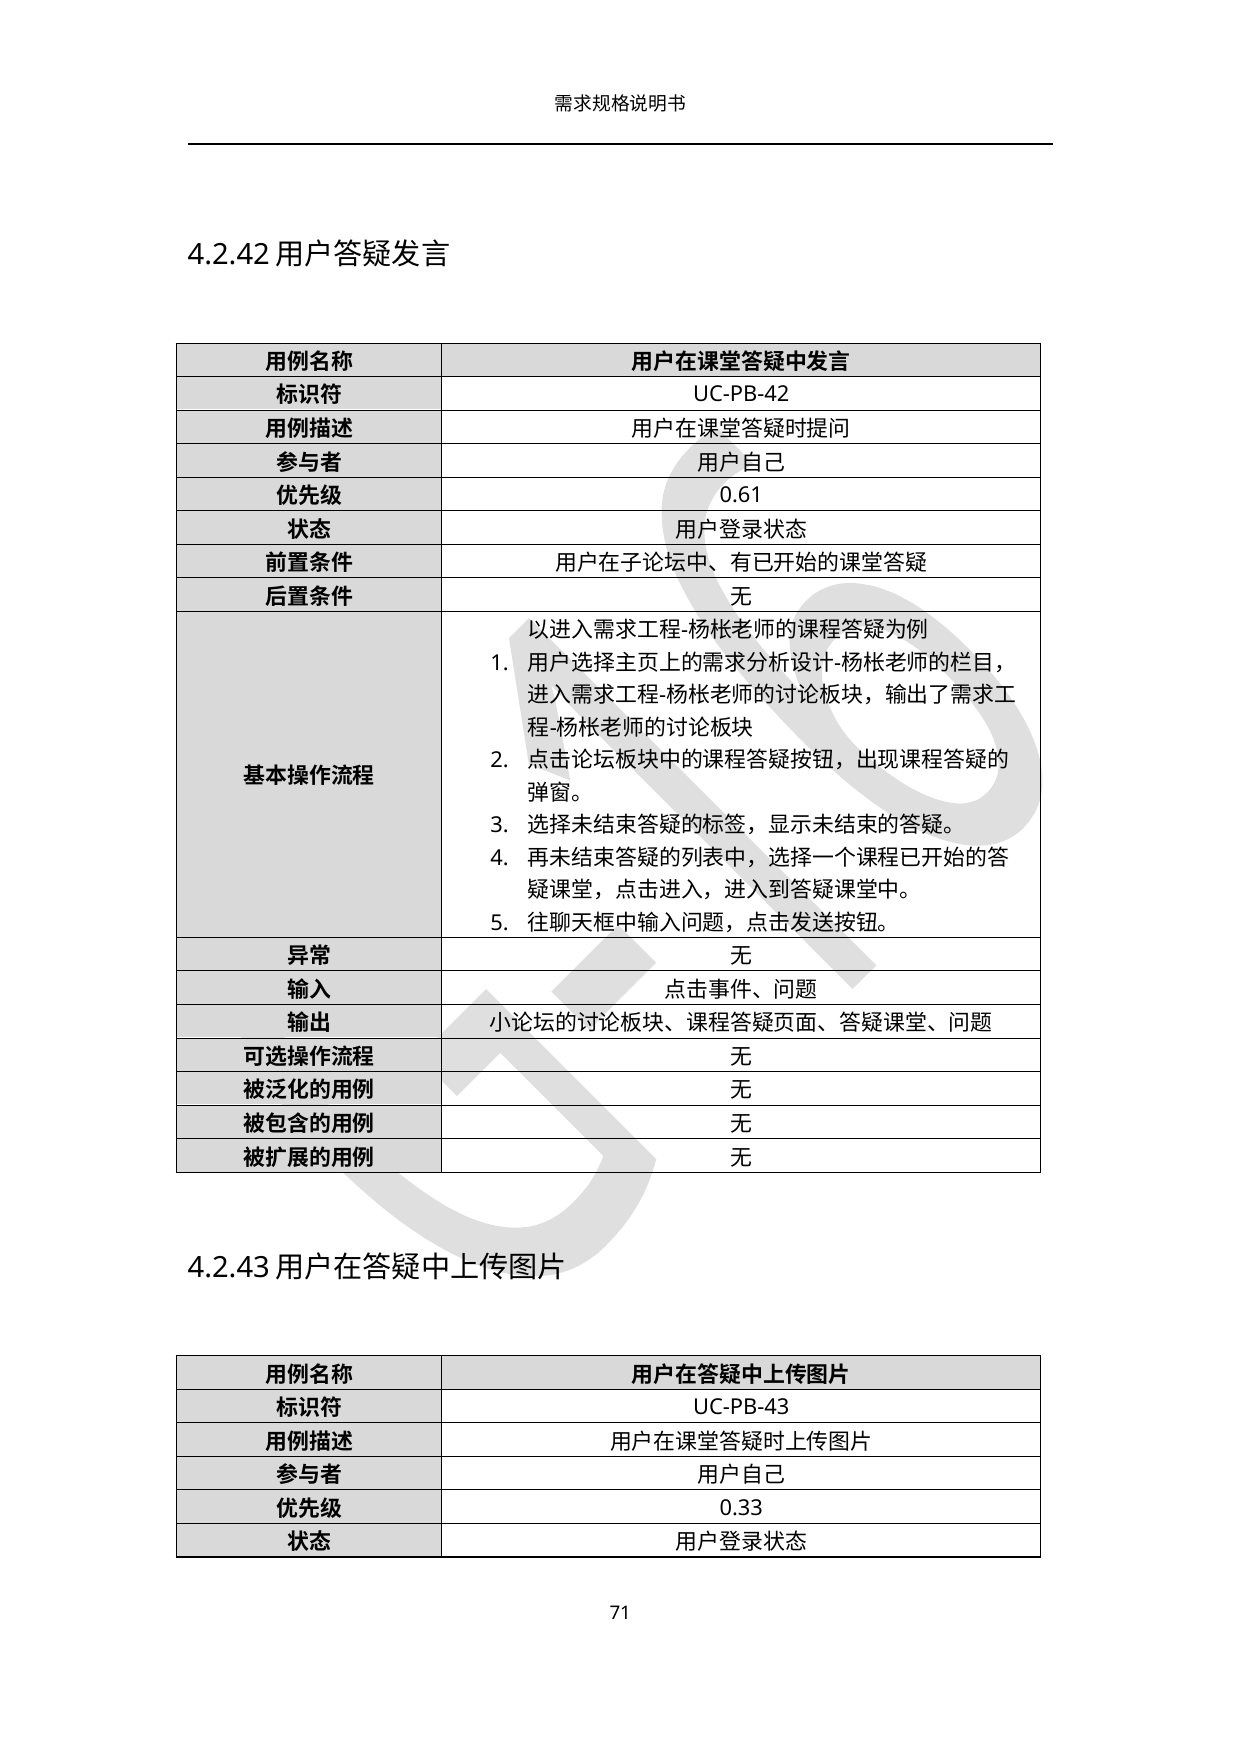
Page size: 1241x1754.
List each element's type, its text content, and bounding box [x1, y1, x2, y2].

subtitle 用户在答疑中上传图片 [187, 1232, 1053, 1297]
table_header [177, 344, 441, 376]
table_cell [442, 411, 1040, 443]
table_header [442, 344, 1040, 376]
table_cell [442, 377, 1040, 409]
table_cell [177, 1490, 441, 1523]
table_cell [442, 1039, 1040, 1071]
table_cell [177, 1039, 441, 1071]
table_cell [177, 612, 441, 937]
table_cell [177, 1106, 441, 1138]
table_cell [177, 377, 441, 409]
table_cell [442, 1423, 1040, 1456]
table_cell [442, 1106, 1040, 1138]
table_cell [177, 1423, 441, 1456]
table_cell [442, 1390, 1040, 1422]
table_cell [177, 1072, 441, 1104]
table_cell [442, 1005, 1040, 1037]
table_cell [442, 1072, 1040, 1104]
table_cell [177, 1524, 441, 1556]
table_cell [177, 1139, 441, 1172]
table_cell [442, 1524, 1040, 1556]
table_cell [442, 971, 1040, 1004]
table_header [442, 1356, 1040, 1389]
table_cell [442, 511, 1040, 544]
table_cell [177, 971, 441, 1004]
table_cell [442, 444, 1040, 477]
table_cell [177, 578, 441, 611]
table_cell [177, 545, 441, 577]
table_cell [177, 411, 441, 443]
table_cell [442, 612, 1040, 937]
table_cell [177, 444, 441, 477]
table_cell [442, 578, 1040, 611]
subtitle 用户答疑发言 [187, 219, 1053, 284]
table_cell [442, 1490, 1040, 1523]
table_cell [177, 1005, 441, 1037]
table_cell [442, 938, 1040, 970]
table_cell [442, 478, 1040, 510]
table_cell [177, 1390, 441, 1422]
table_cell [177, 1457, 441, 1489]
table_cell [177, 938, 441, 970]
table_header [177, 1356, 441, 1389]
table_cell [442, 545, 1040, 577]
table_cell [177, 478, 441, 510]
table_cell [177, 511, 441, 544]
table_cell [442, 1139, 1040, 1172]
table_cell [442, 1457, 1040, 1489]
